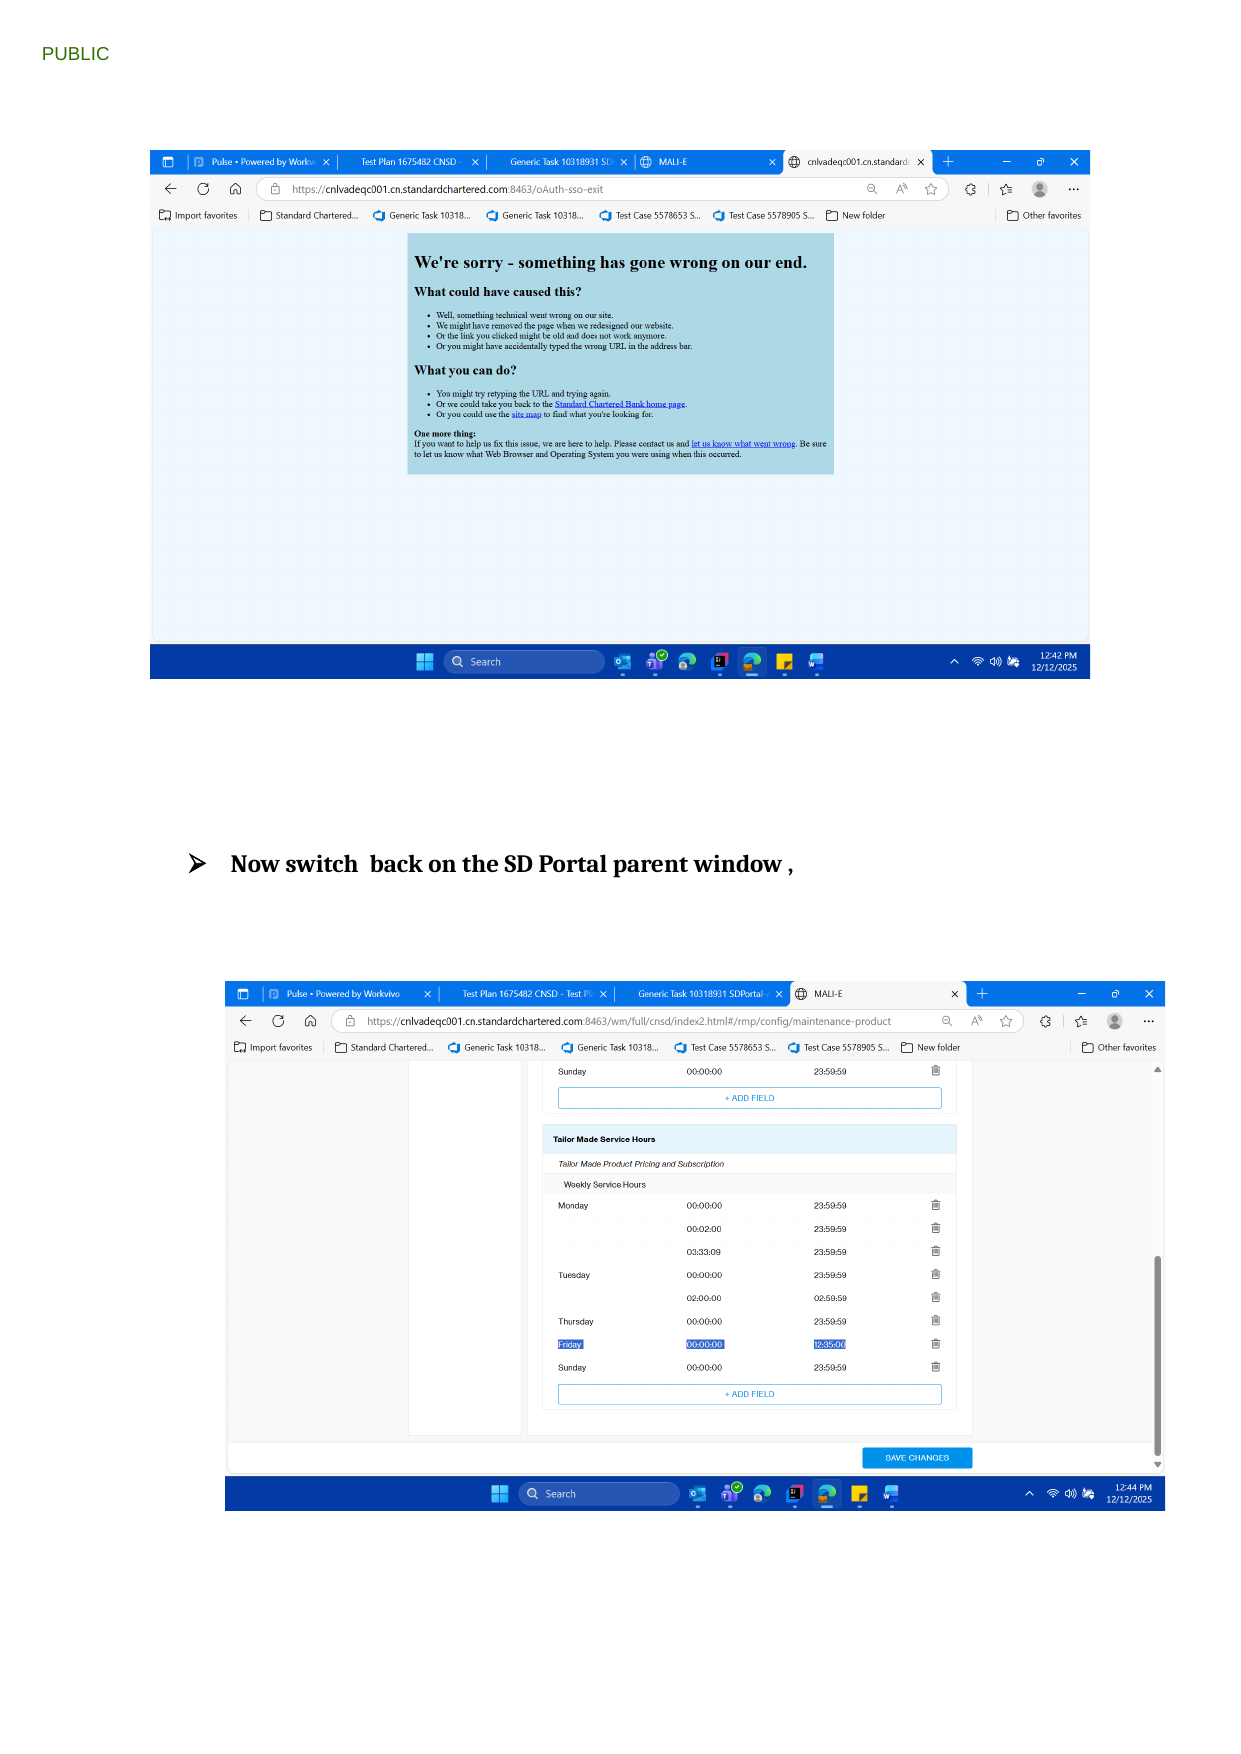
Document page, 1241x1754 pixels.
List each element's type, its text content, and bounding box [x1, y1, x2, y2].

picture [225, 981, 1166, 1511]
picture [150, 150, 1091, 679]
list Now switch back on the SD Portal parent window , [187, 850, 1090, 878]
